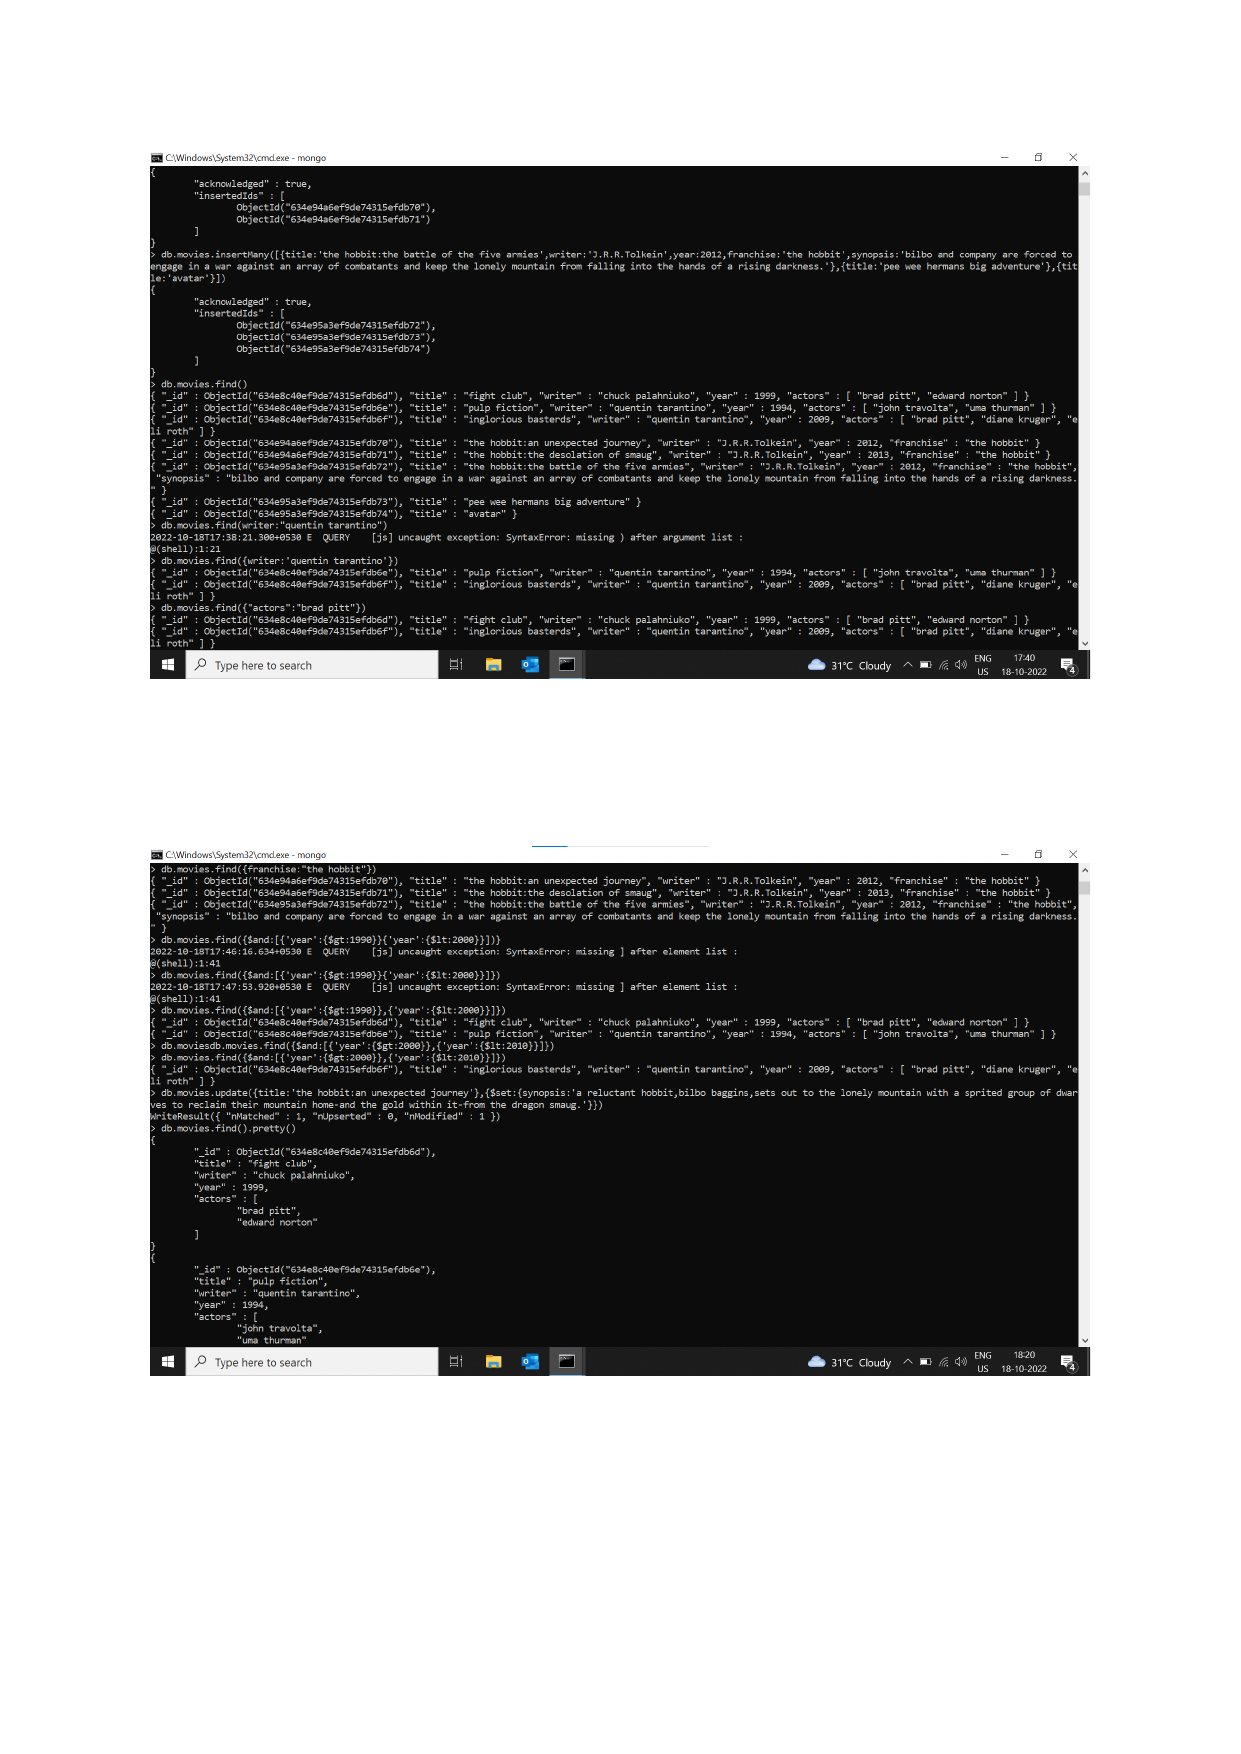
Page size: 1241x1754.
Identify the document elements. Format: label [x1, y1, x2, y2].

picture [150, 846, 1091, 1376]
picture [150, 150, 1091, 679]
